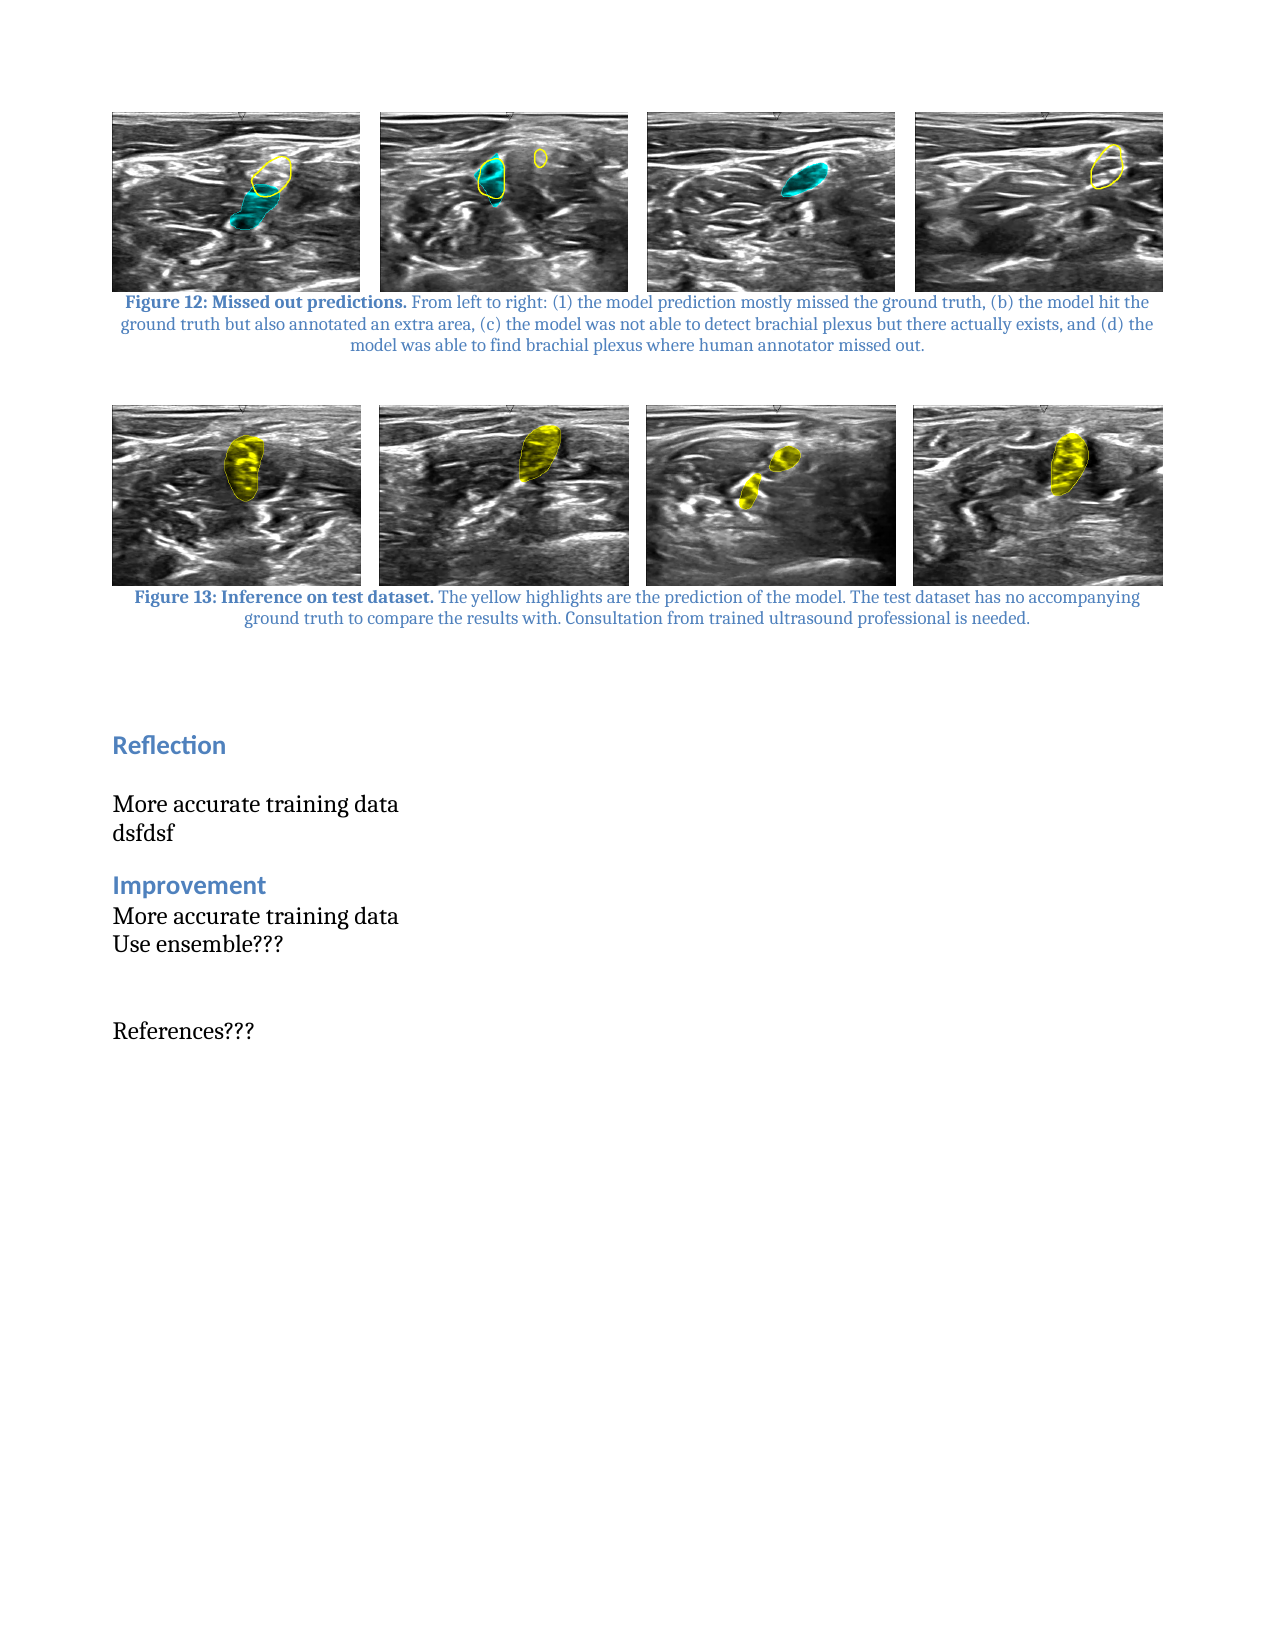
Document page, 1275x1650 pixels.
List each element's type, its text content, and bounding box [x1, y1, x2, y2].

text Figure : Missed out predictions. From left to right: (1) the model prediction mostly missed the ground truth, (b) the model hit the ground truth but also annotated an extra area, (c) the model was not able to detect brachial plexus but there actually exists, and (d) the model was able to find brachial plexus where human annotator missed out. [112, 292, 1162, 356]
text More accurate training data [112, 902, 1162, 930]
text Use ensemble??? [112, 930, 1162, 959]
picture [380, 112, 628, 292]
picture [379, 405, 629, 586]
picture [646, 405, 896, 586]
picture [112, 405, 361, 586]
picture [915, 112, 1163, 292]
text More accurate training data [112, 790, 1162, 819]
subtitle Improvement [112, 868, 1162, 902]
text Figure : Inference on test dataset. The yellow highlights are the prediction of the model. The test dataset has no accompanying ground truth to compare the results with. Consultation from trained ultrasound professional is needed. [112, 586, 1162, 629]
picture [112, 112, 360, 292]
picture [647, 112, 895, 292]
subtitle Reflection [112, 728, 1162, 761]
text dsfdsf [112, 819, 1162, 848]
text References??? [112, 1017, 1162, 1045]
picture [913, 405, 1163, 586]
